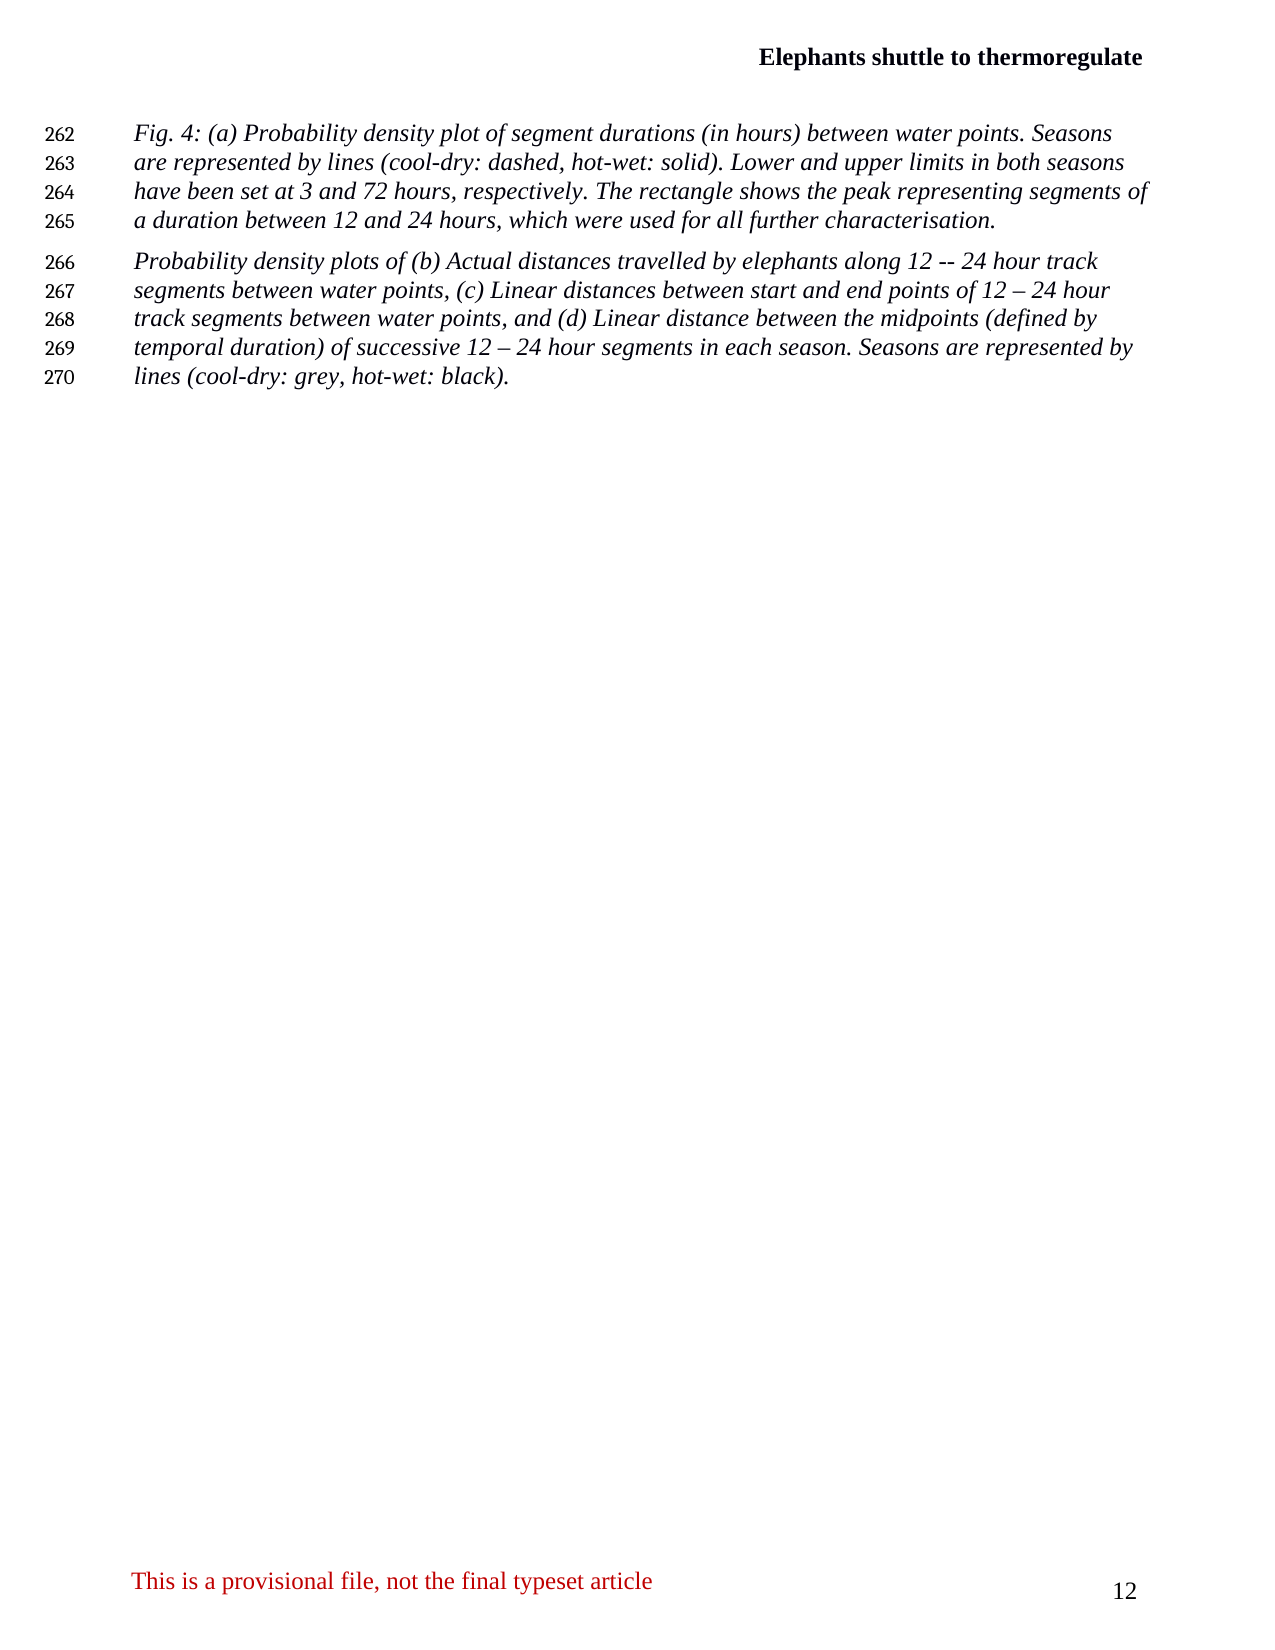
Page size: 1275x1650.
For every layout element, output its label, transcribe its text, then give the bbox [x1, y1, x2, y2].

text Probability density plots of (b) Actual distances travelled by elephants along 12 -- 24 hour track segments between water points, (c) Linear distances between start and end points of 12 – 24 hour track segments between water points, and (d) Linear distance between the midpoints (defined by temporal duration) of successive 12 – 24 hour segments in each season. Seasons are represented by lines (cool-dry: grey, hot-wet: black). [133, 246, 1152, 390]
text Fig. 4: (a) Probability density plot of segment durations (in hours) between water points. Seasons are represented by lines (cool-dry: dashed, hot-wet: solid). Lower and upper limits in both seasons have been set at 3 and 72 hours, respectively. The rectangle shows the peak representing segments of a duration between 12 and 24 hours, which were used for all further characterisation. [133, 118, 1152, 233]
